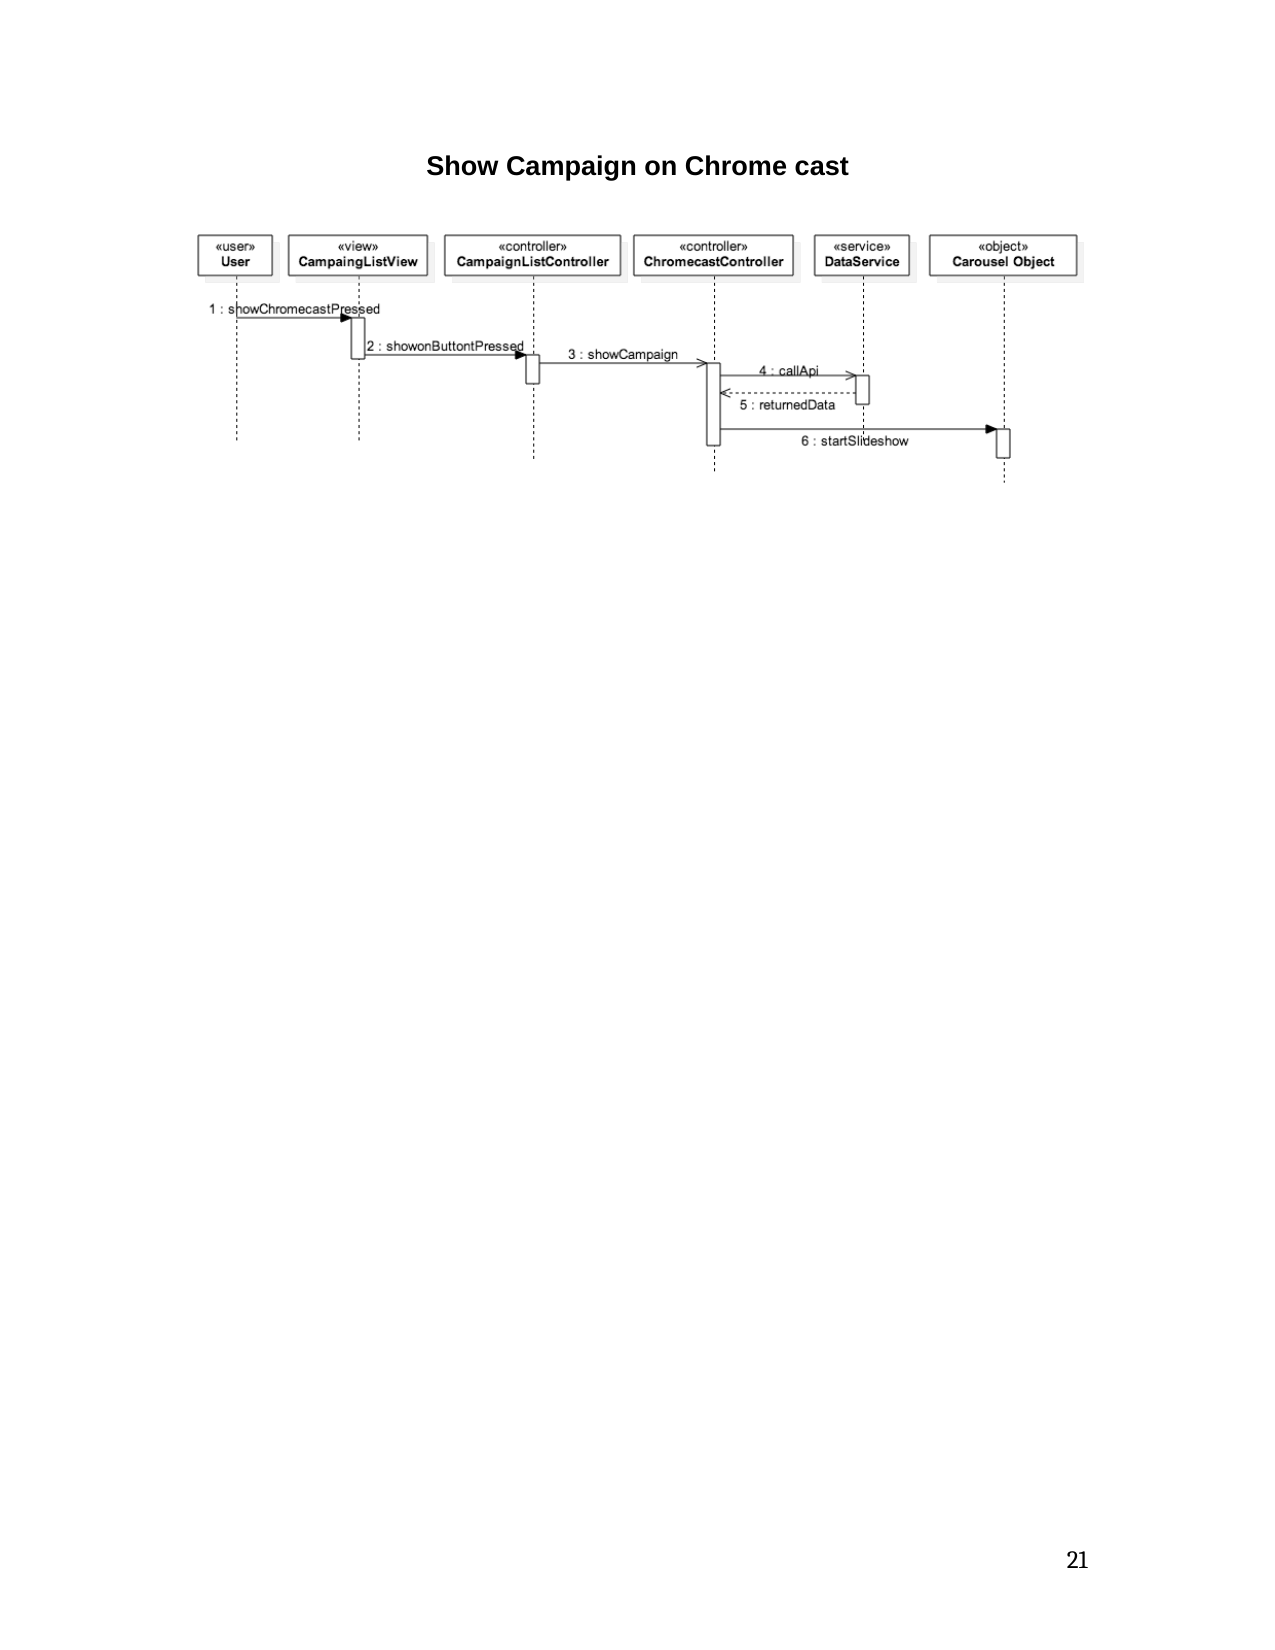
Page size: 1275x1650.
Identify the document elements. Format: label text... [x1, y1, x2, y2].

text Show Campaign on Chrome cast [187, 150, 1087, 181]
picture [188, 225, 1087, 493]
